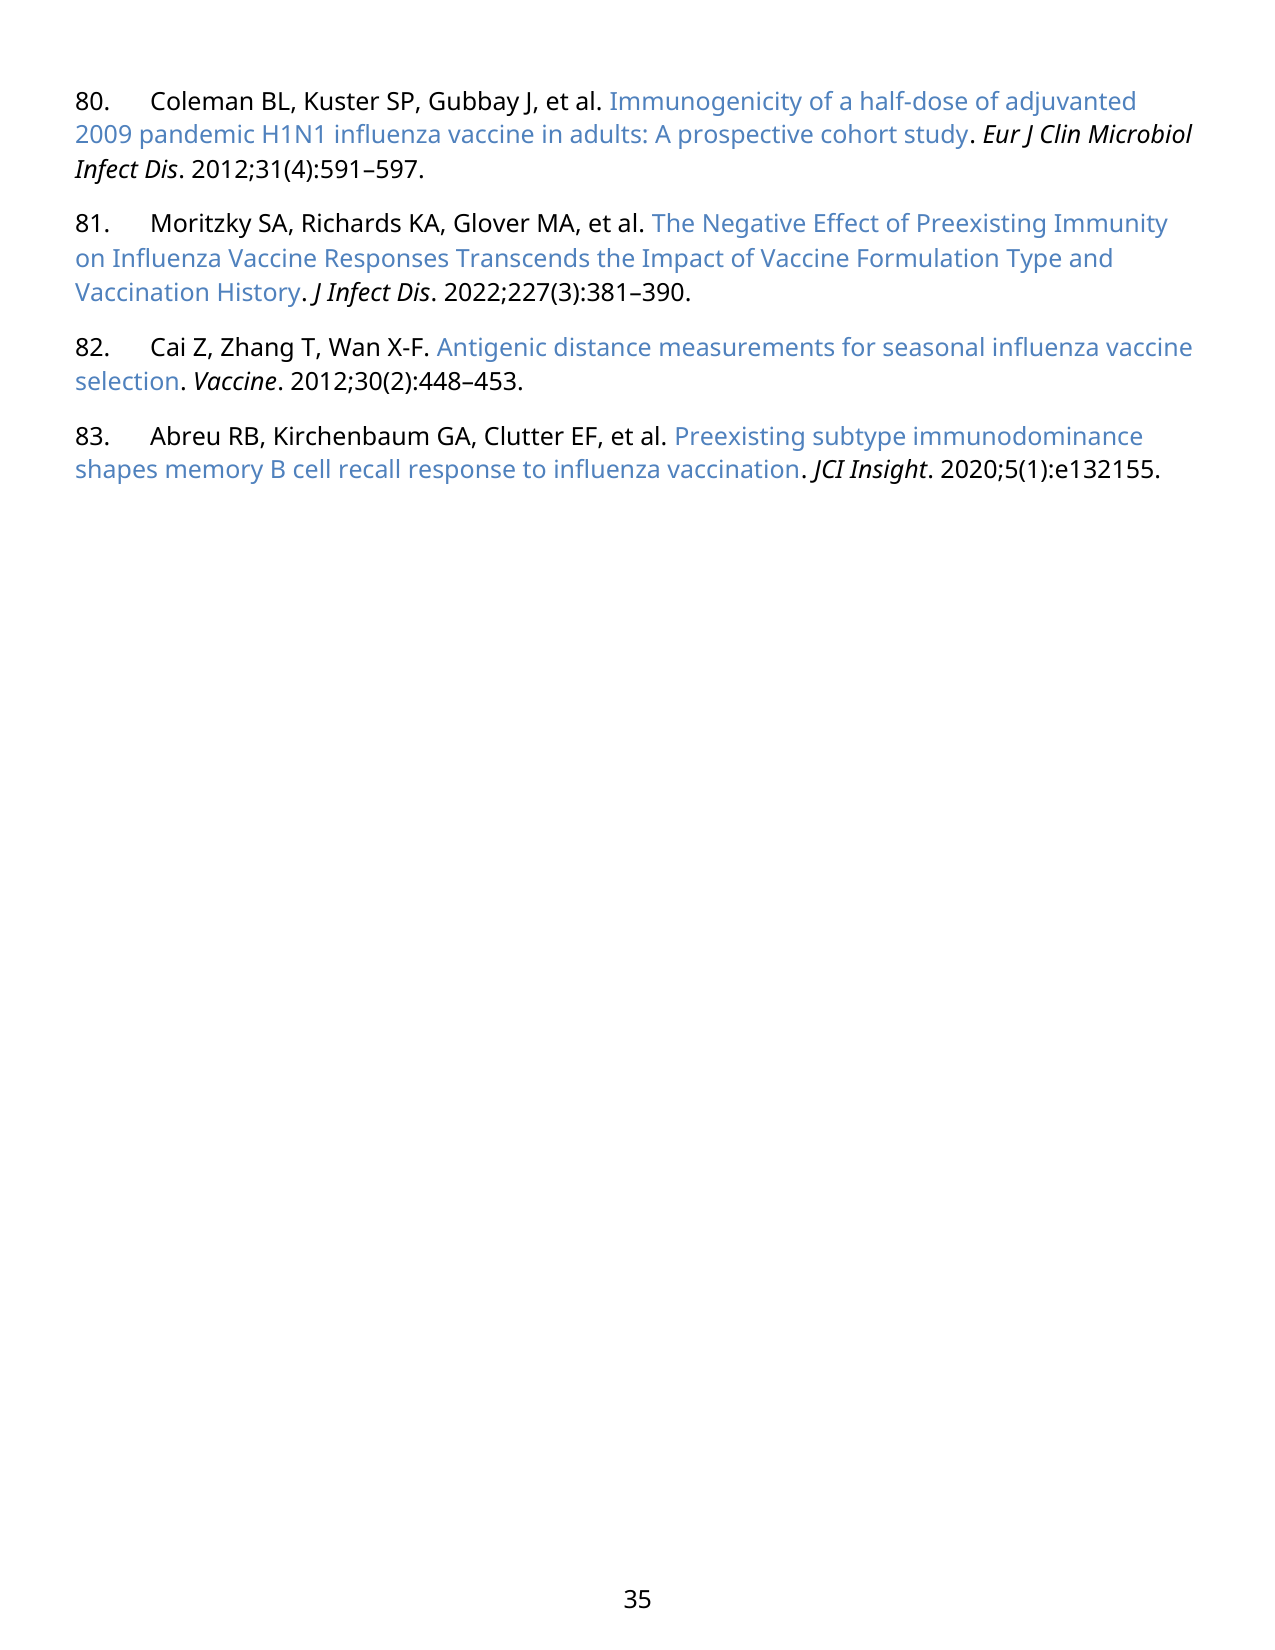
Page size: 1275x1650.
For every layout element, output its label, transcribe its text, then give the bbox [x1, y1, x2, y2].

text 80. Coleman BL, Kuster SP, Gubbay J, et al. Immunogenicity of a half-dose of adjuvanted 2009 pandemic H1N1 influenza vaccine in adults: A prospective cohort study. Eur J Clin Microbiol Infect Dis. 2012;31(4):591–597. [75, 83, 1200, 185]
text 83. Abreu RB, Kirchenbaum GA, Clutter EF, et al. Preexisting subtype immunodominance shapes memory B cell recall response to influenza vaccination. JCI Insight. 2020;5(1):e132155. [75, 418, 1200, 486]
text 81. Moritzky SA, Richards KA, Glover MA, et al. The Negative Effect of Preexisting Immunity on Influenza Vaccine Responses Transcends the Impact of Vaccine Formulation Type and Vaccination History. J Infect Dis. 2022;227(3):381–390. [75, 206, 1200, 308]
text 82. Cai Z, Zhang T, Wan X-F. Antigenic distance measurements for seasonal influenza vaccine selection. Vaccine. 2012;30(2):448–453. [75, 329, 1200, 397]
